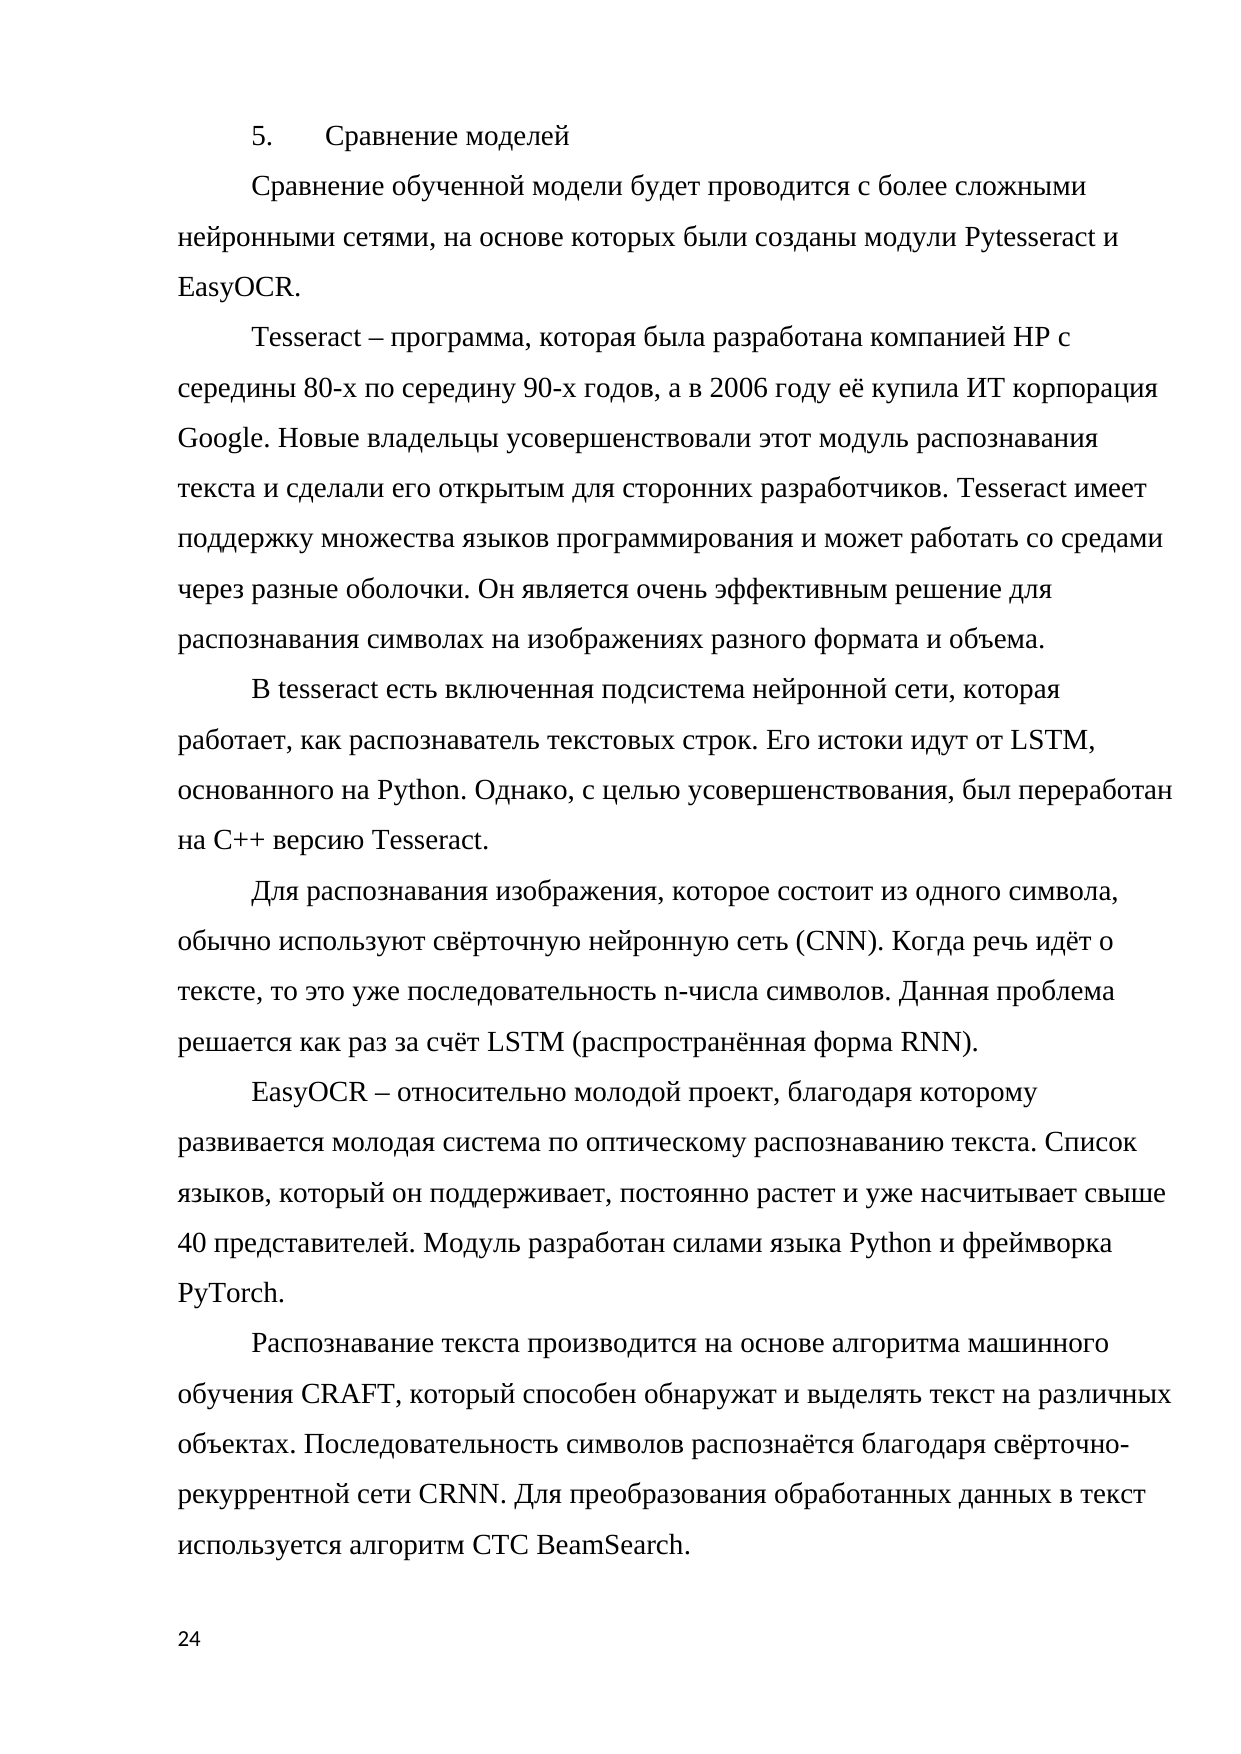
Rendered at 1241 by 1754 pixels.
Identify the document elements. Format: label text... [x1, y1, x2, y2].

text Распознавание текста производится на основе алгоритма машинного обучения CRAFT, который способен обнаружат и выделять текст на различных объектах. Последовательность символов распознаётся благодаря свёрточно-рекуррентной сети CRNN. Для преобразования обработанных данных в текст используется алгоритм CTC BeamSearch. [177, 1326, 1181, 1560]
text В tesseract есть включенная подсистема нейронной сети, которая работает, как распознаватель текстовых строк. Его истоки идут от LSTM, основанного на Python. Однако, с целью усовершенствования, был переработан на C++ версию Tesseract. [177, 672, 1181, 856]
text Сравнение обученной модели будет проводится с более сложными нейронными сетями, на основе которых были созданы модули Pytesseract и EasyOCR. [177, 168, 1181, 303]
text Tesseract – программа, которая была разработана компанией HP c середины 80-х по середину 90-х годов, а в 2006 году её купила ИТ корпорация Google. Новые владельцы усовершенствовали этот модуль распознавания текста и сделали его открытым для сторонних разработчиков. Tesseract имеет поддержку множества языков программирования и может работать со средами через разные оболочки. Он является очень эффективным решение для распознавания символах на изображениях разного формата и объема. [177, 319, 1181, 655]
list Сравнение моделей [177, 118, 1181, 152]
text EasyOCR – относительно молодой проект, благодаря которому развивается молодая система по оптическому распознаванию текста. Список языков, который он поддерживает, постоянно растет и уже насчитывает свыше 40 представителей. Модуль разработан силами языка Python и фреймворка PyTorch. [177, 1074, 1181, 1309]
text Для распознавания изображения, которое состоит из одного символа, обычно используют свёрточную нейронную сеть (CNN). Когда речь идёт о тексте, то это уже последовательность n-числа символов. Данная проблема решается как раз за счёт LSTM (распространённая форма RNN). [177, 873, 1181, 1057]
